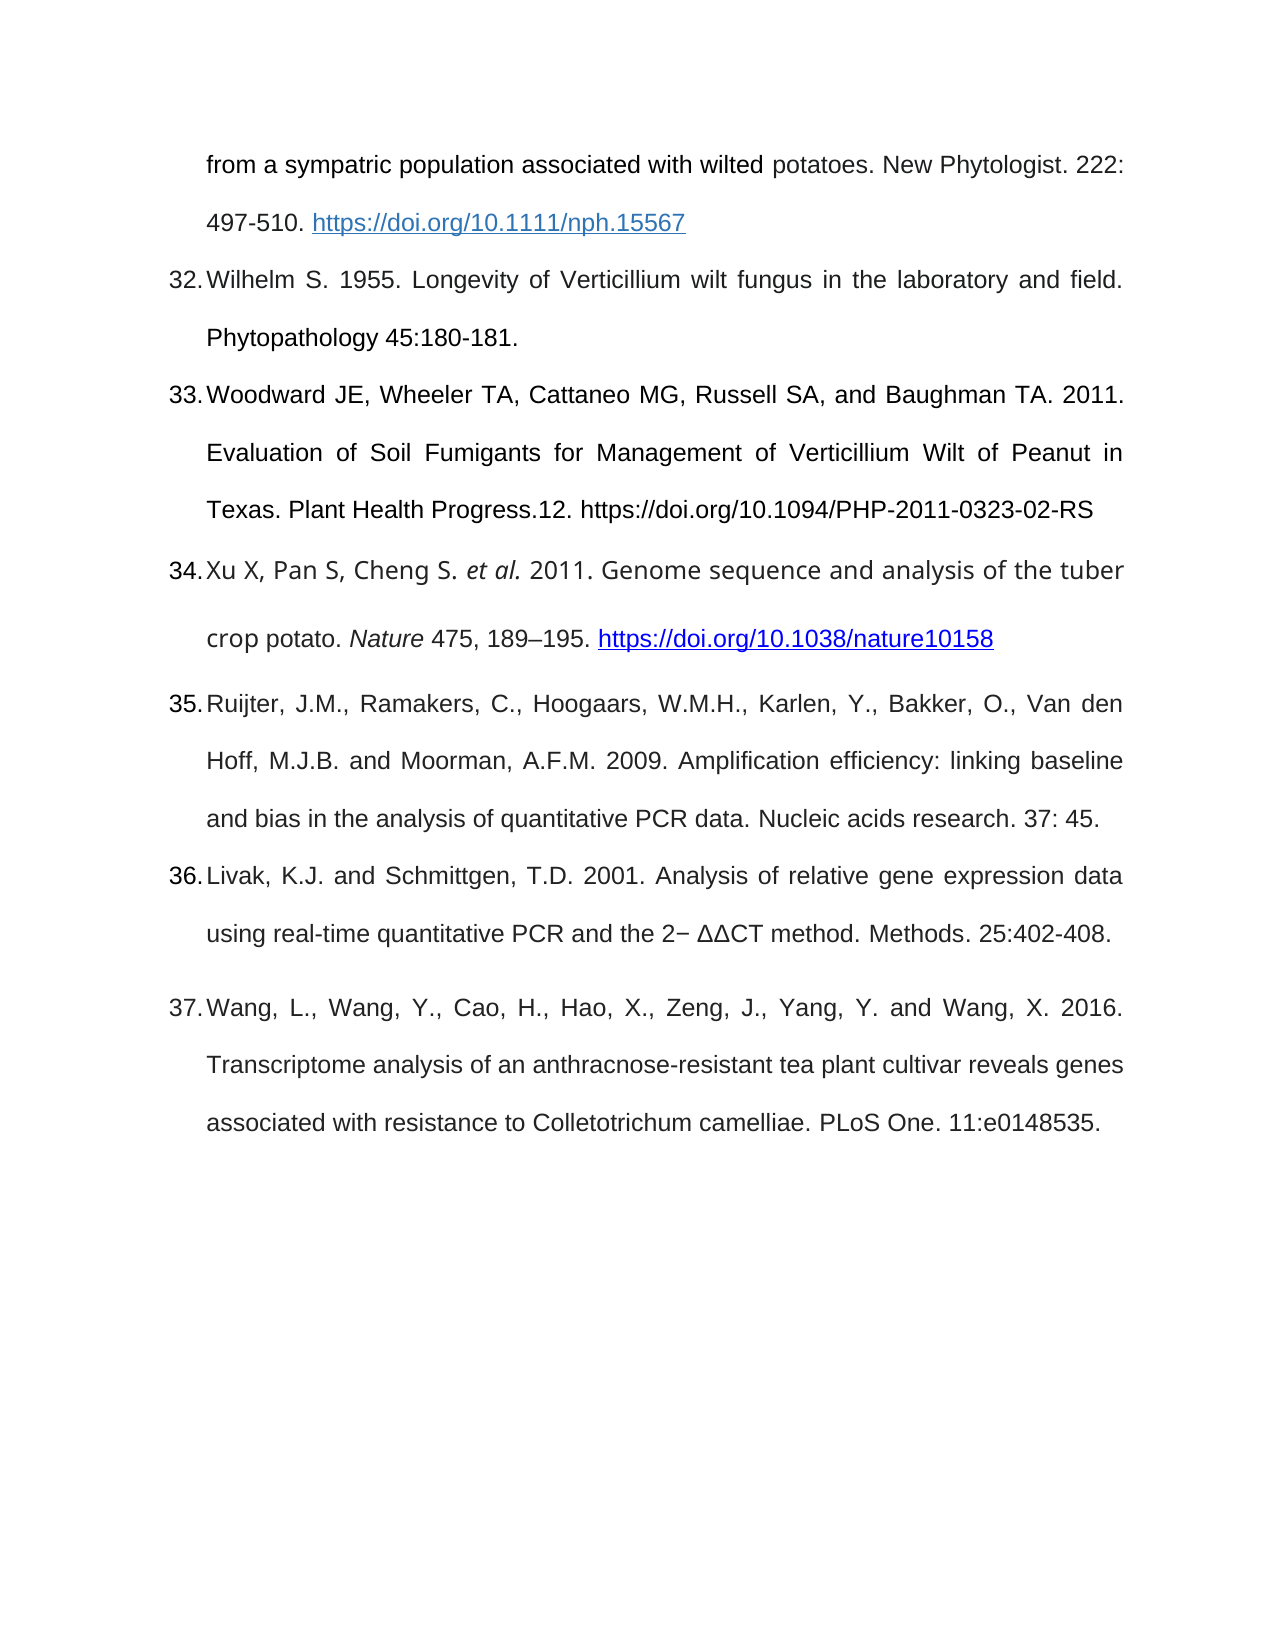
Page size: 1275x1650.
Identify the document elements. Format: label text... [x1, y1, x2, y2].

list Xu X, Pan S, Cheng S. et al. 2011. Genome sequence and analysis of the tuber crop potato. Nature 475, 189–195. https://doi.org/10.1038/nature10158 [169, 552, 1125, 655]
list Ruijter, J.M., Ramakers, C., Hoogaars, W.M.H., Karlen, Y., Bakker, O., Van den Hoff, M.J.B. and Moorman, A.F.M. 2009. Amplification efficiency: linking baseline and bias in the analysis of quantitative PCR data. Nucleic acids research. 37: 45. [169, 689, 1125, 832]
list Woodward JE, Wheeler TA, Cattaneo MG, Russell SA, and Baughman TA. 2011. Evaluation of Soil Fumigants for Management of Verticillium Wilt of Peanut in Texas. Plant Health Progress.12. https://doi.org/10.1094/PHP-2011-0323-02-RS [169, 380, 1125, 524]
list Wang, L., Wang, Y., Cao, H., Hao, X., Zeng, J., Yang, Y. and Wang, X. 2016. Transcriptome analysis of an anthracnose-resistant tea plant cultivar reveals genes associated with resistance to Colletotrichum camelliae. PLoS One. 11:e0148535. [169, 993, 1125, 1137]
list Livak, K.J. and Schmittgen, T.D. 2001. Analysis of relative gene expression data using real-time quantitative PCR and the 2− ΔΔCT method. Methods. 25:402-408. [169, 861, 1125, 947]
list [169, 150, 1125, 236]
list Wilhelm S. 1955. Longevity of Verticillium wilt fungus in the laboratory and field. Phytopathology 45:180-181. [169, 265, 1125, 351]
